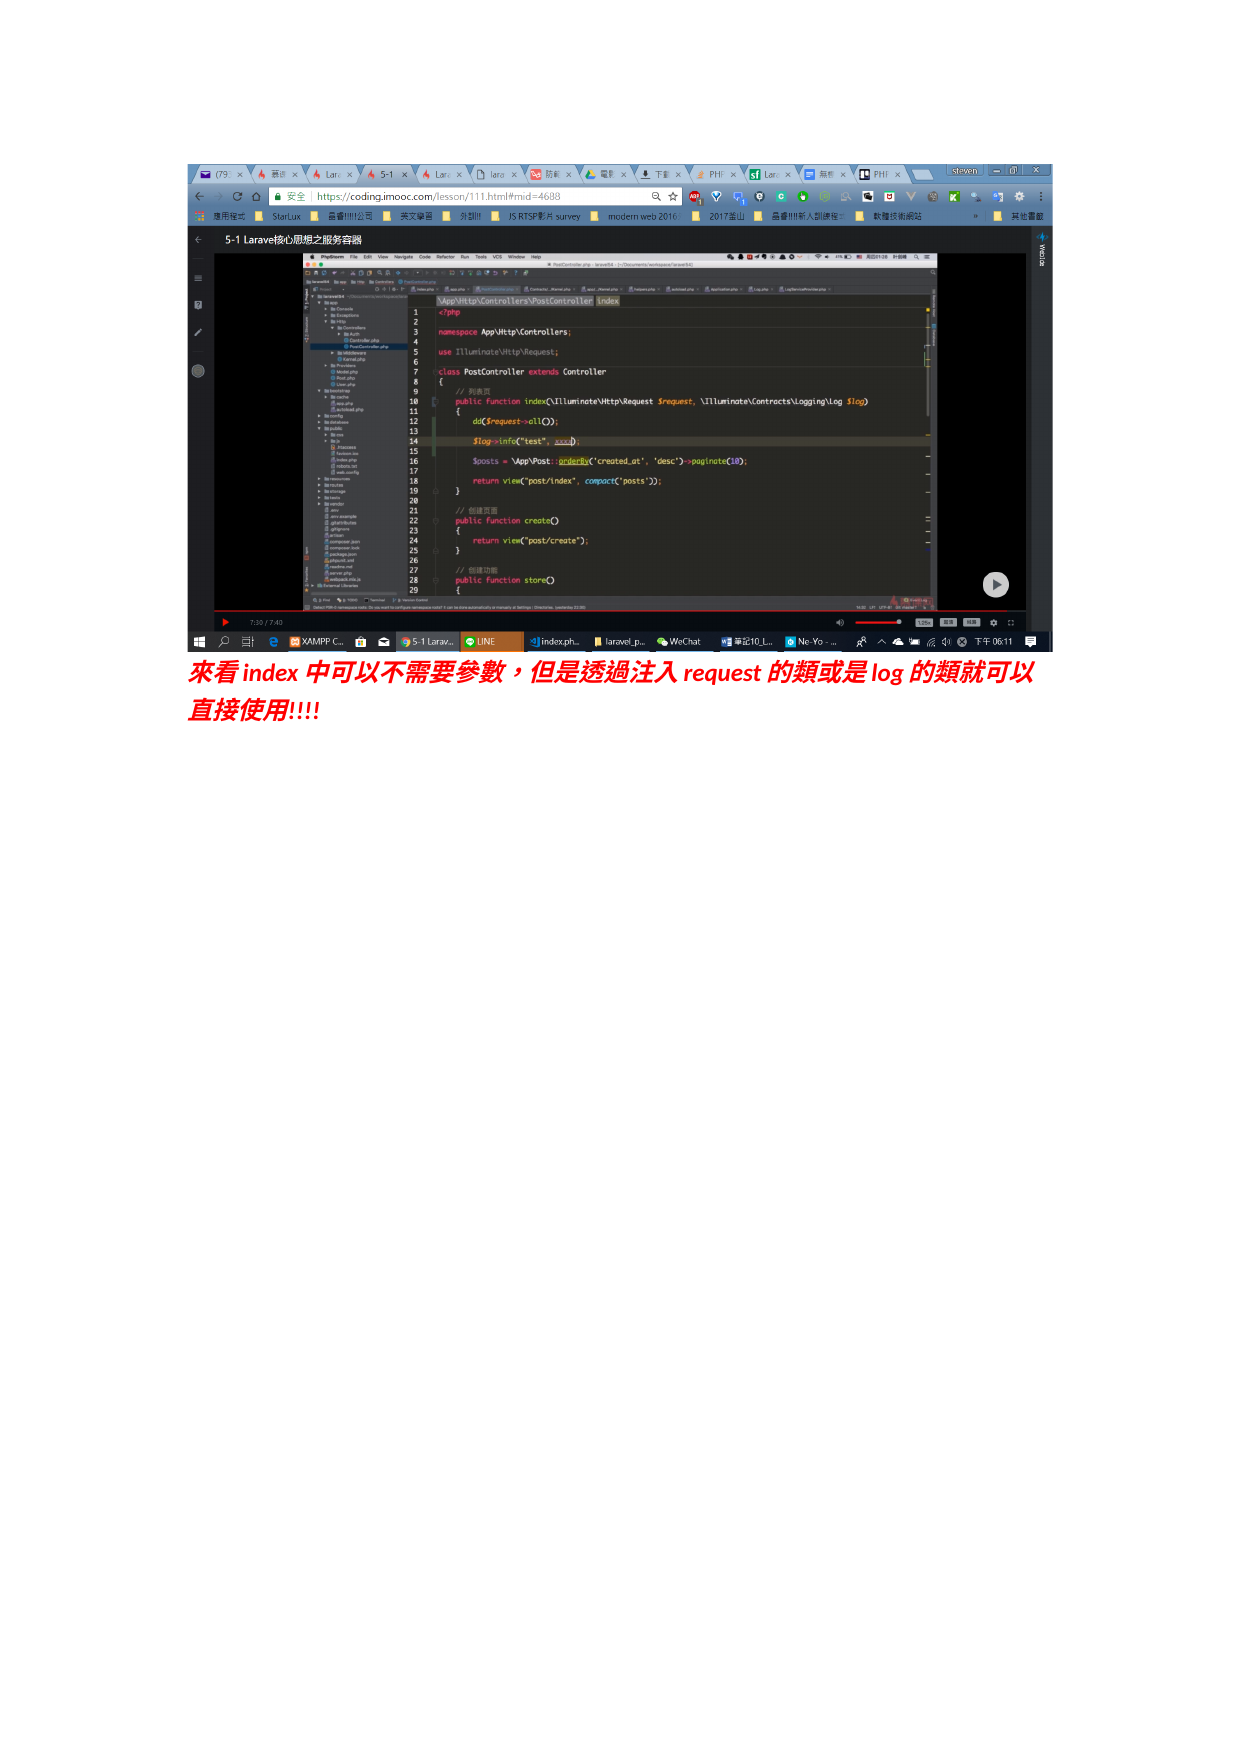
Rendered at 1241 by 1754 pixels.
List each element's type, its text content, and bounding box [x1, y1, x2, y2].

picture [187, 164, 1053, 652]
text 來看index中可以不需要參數，但是透過注入request的類或是log的類就可以直接使用!!!! [187, 652, 1053, 727]
